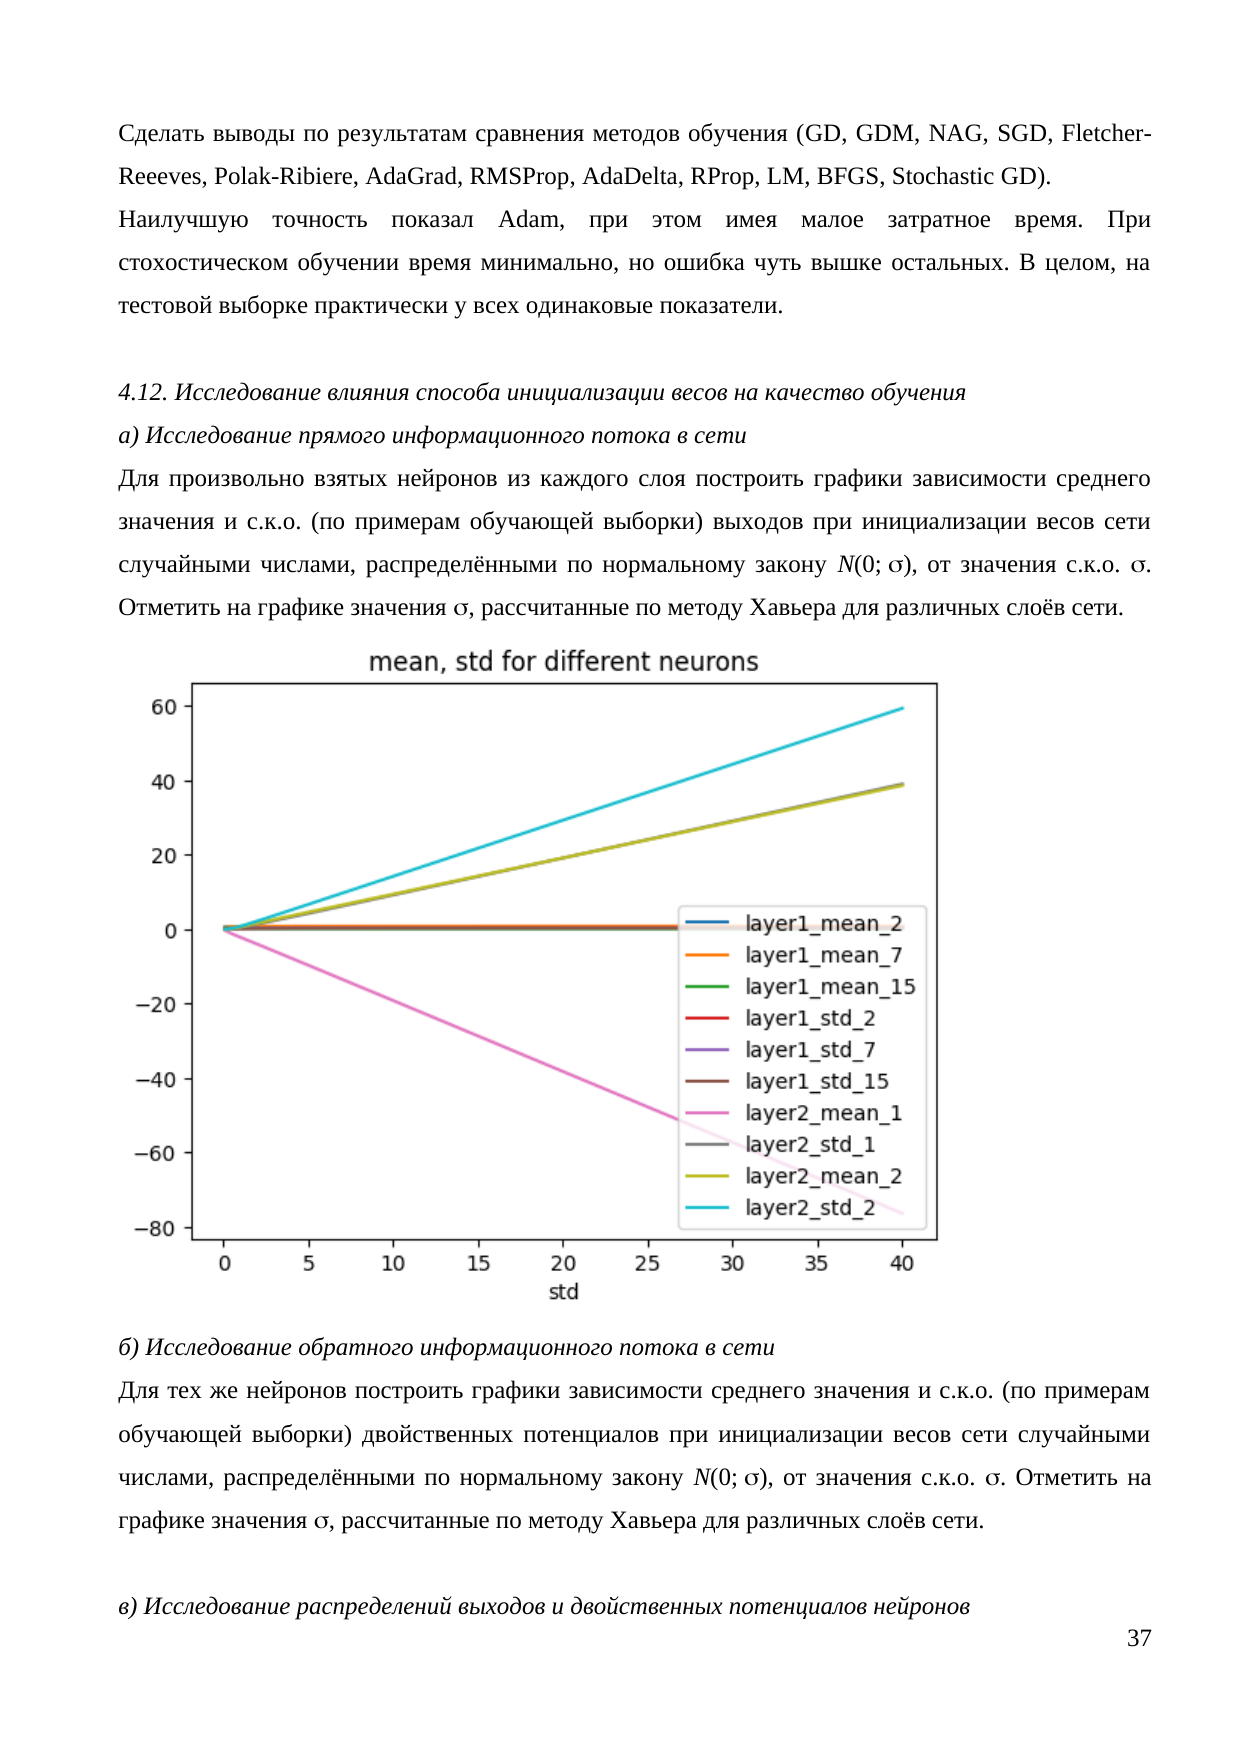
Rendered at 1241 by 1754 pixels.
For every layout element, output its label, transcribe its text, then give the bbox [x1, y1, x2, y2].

text Для произвольно взятых нейронов из каждого слоя построить графики зависимости среднего значения и с.к.о. (по примерам обучающей выборки) выходов при инициализации весов сети случайными числами, распределёнными по нормальному закону N(0; ), от значения с.к.о. . Отметить на графике значения , рассчитанные по методу Хавьера для различных слоёв сети. [118, 463, 1152, 621]
text Сделать выводы по результатам сравнения методов обучения (GD, GDM, NAG, SGD, Fletcher-Reeeves, Polak-Ribiere, AdaGrad, RMSProp, AdaDelta, RProp, LM, BFGS, Stochastic GD). [118, 118, 1152, 190]
text б) Исследование обратного информационного потока в сети [118, 1332, 1152, 1361]
picture [118, 635, 950, 1319]
text Наилучшую точность показал Adam, при этом имея малое затратное время. При стохостическом обучении время минимально, но ошибка чуть вышке остальных. В целом, на тестовой выборке практически у всех одинаковые показатели. [118, 204, 1152, 319]
text а) Исследование прямого информационного потока в сети [118, 420, 1152, 449]
text 4.12. Исследование влияния способа инициализации весов на качество обучения [118, 377, 1152, 406]
text Для тех же нейронов построить графики зависимости среднего значения и с.к.о. (по примерам обучающей выборки) двойственных потенциалов при инициализации весов сети случайными числами, распределёнными по нормальному закону N(0; ), от значения с.к.о. . Отметить на графике значения , рассчитанные по методу Хавьера для различных слоёв сети. [118, 1376, 1152, 1534]
text в) Исследование распределений выходов и двойственных потенциалов нейронов [118, 1591, 1152, 1620]
